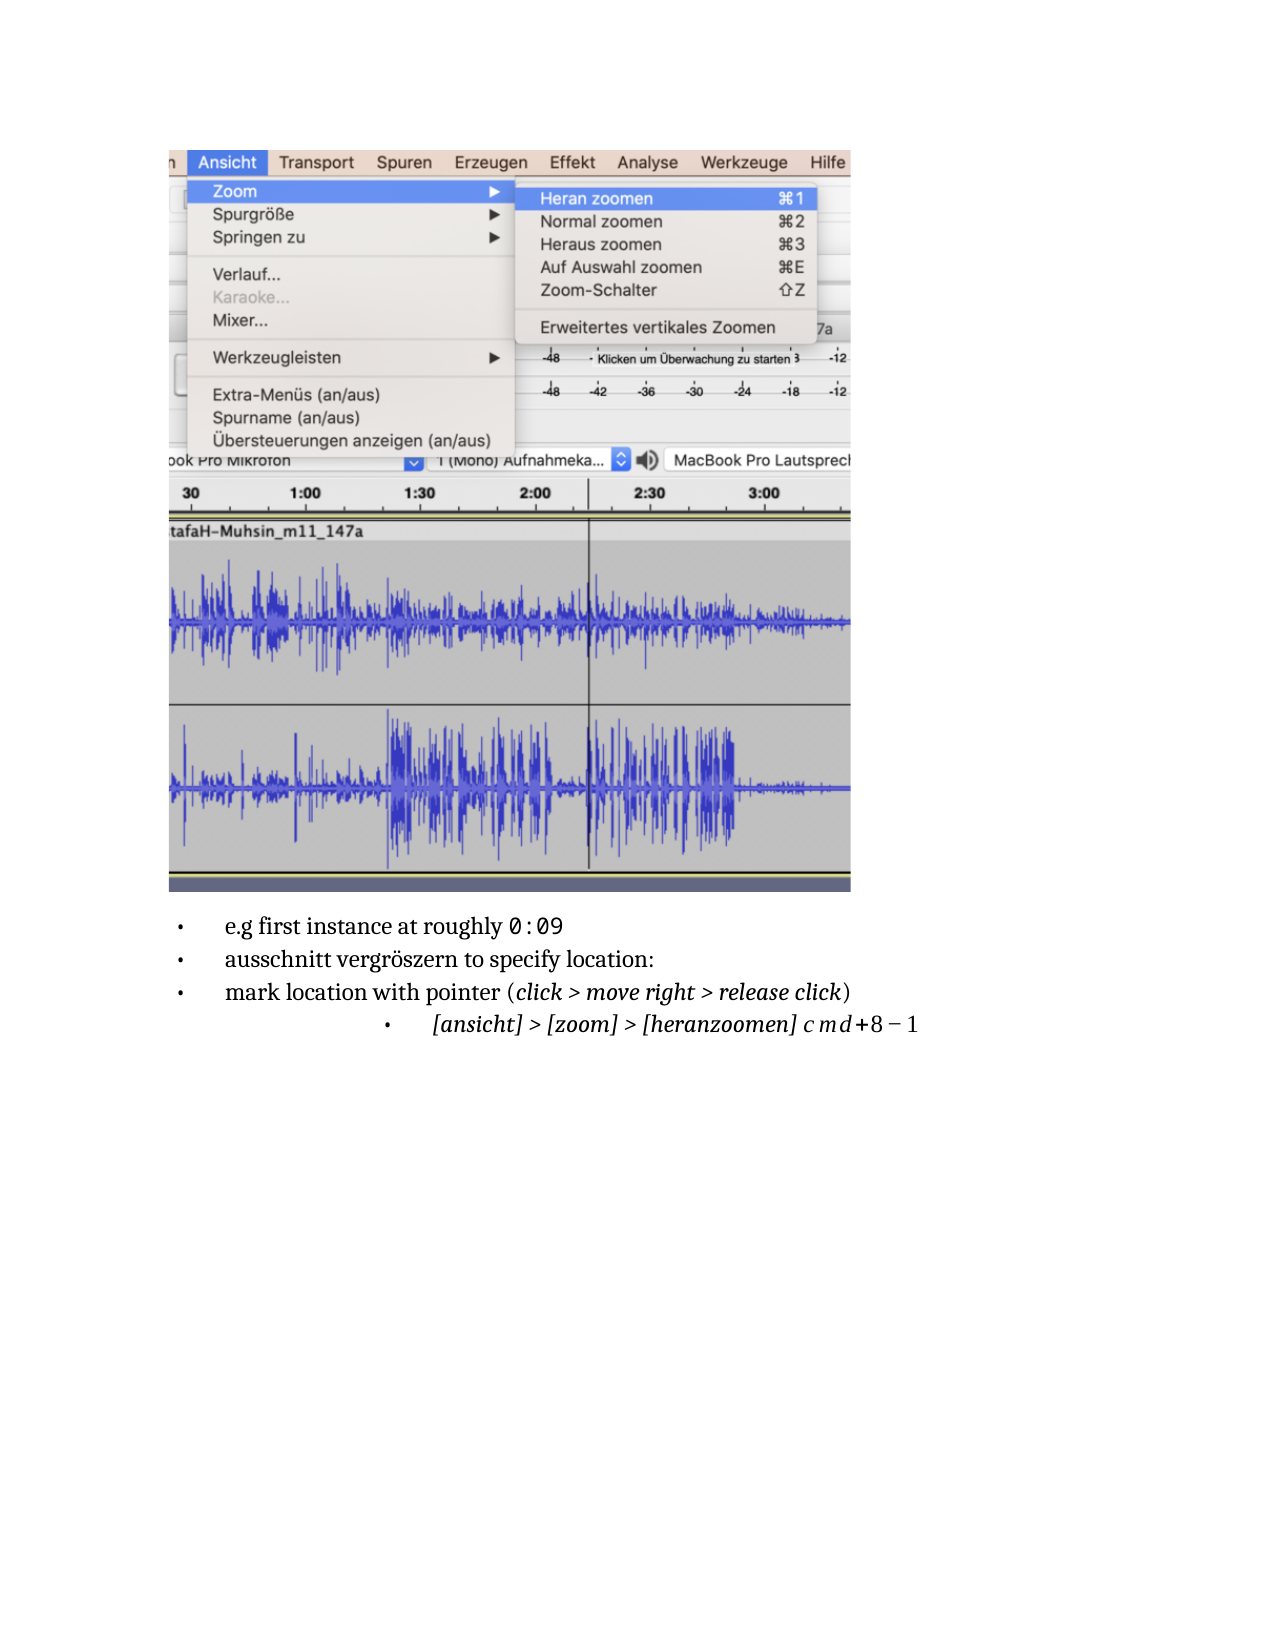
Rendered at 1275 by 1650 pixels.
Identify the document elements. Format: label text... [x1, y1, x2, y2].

picture [168, 150, 851, 892]
list mark location with pointer (click > move right > release click) [175, 978, 1125, 1007]
list e.g first instance at roughly 0:09 [175, 910, 1125, 942]
list ausschnitt vergröszern to specify location: [175, 945, 1125, 974]
list [ansicht] > [zoom] > [heranzoomen] [175, 1010, 1125, 1039]
